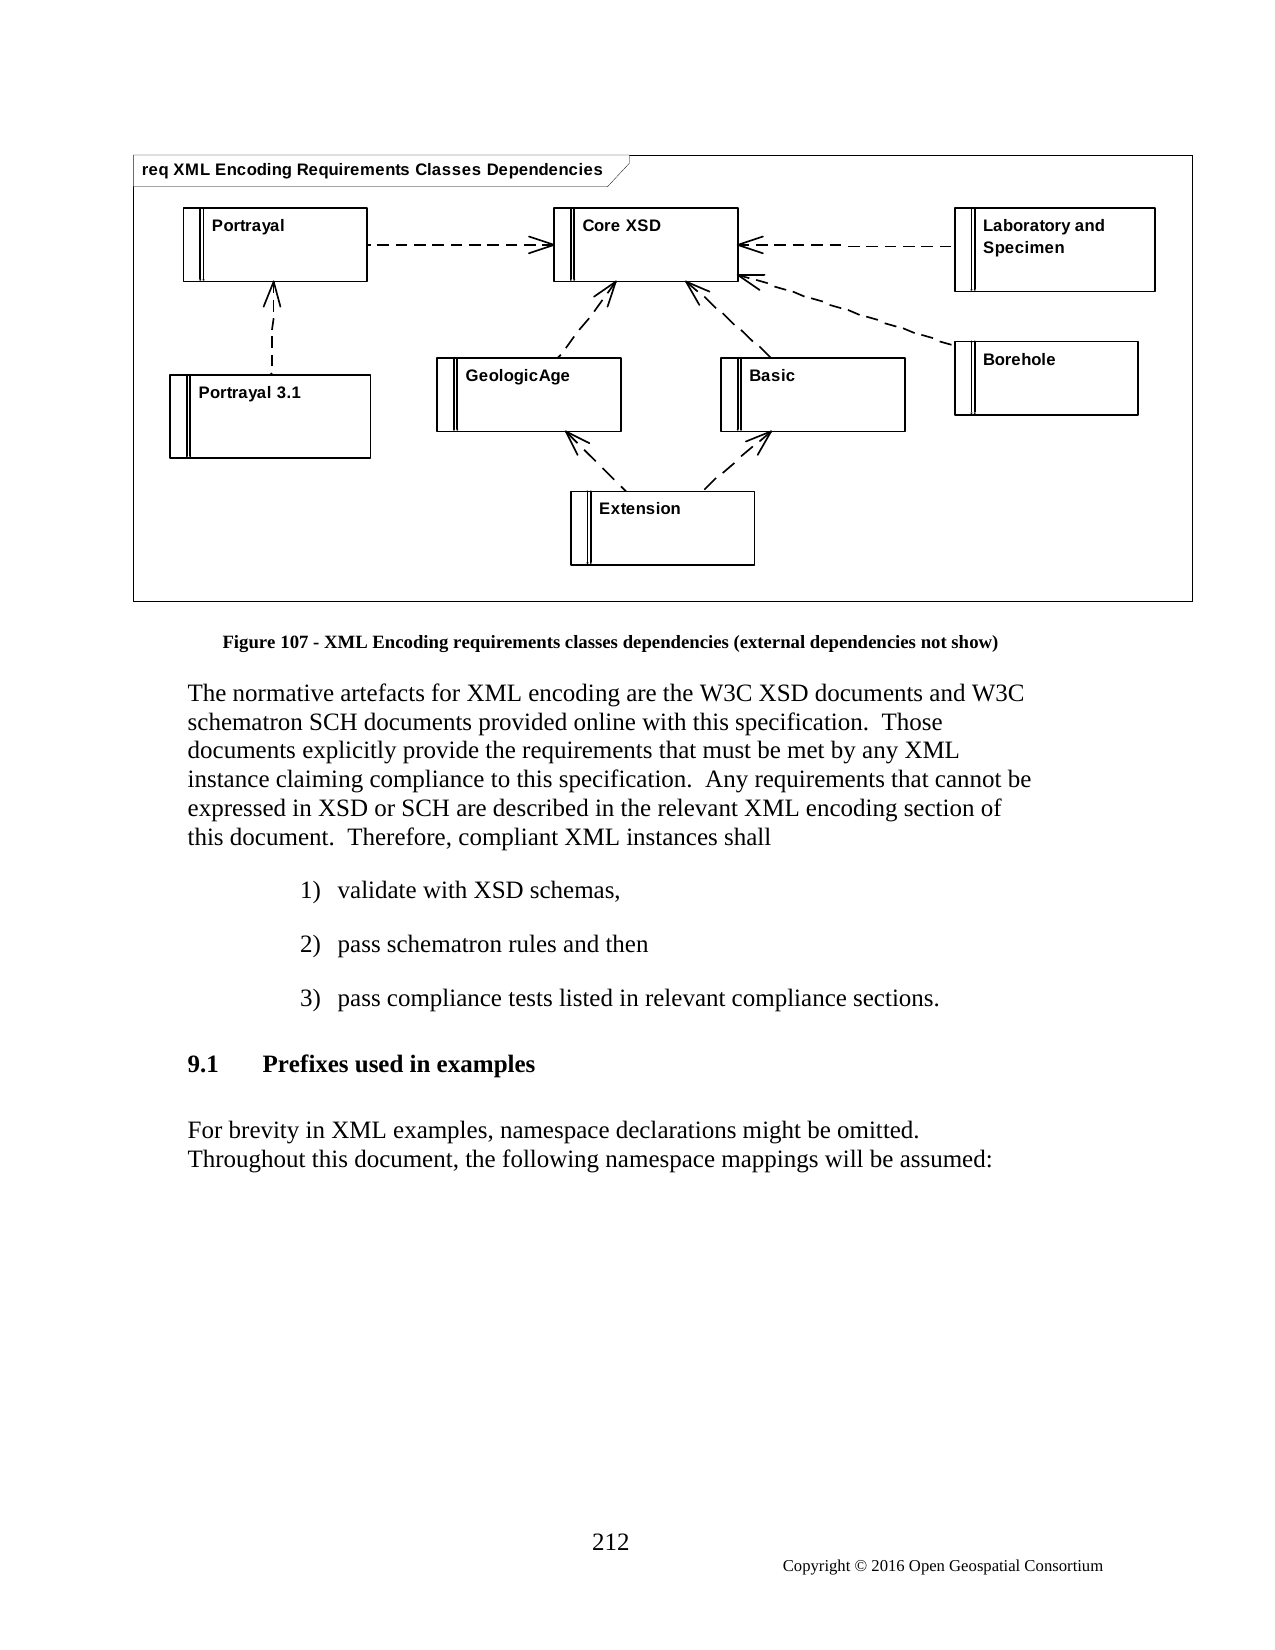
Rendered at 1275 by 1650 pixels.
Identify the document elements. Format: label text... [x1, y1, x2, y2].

subtitle Prefixes used in examples [187, 1049, 1034, 1078]
text The normative artefacts for XML encoding are the W3C XSD documents and W3C schematron SCH documents provided online with this specification. Those documents explicitly provide the requirements that must be met by any XML instance claiming compliance to this specification. Any requirements that cannot be expressed in XSD or SCH are described in the relevant XML encoding section of this document. Therefore, compliant XML instances shall [187, 678, 1034, 850]
list validate with XSD schemas, [300, 875, 1034, 904]
text Figure 107 - XML Encoding requirements classes dependencies (external dependencies not show) [187, 631, 1034, 653]
text For brevity in XML examples, namespace declarations might be omitted. Throughout this document, the following namespace mappings will be assumed: [187, 1115, 1034, 1173]
list pass compliance tests listed in relevant compliance sections. [300, 983, 1034, 1012]
list pass schematron rules and then [300, 929, 1034, 958]
